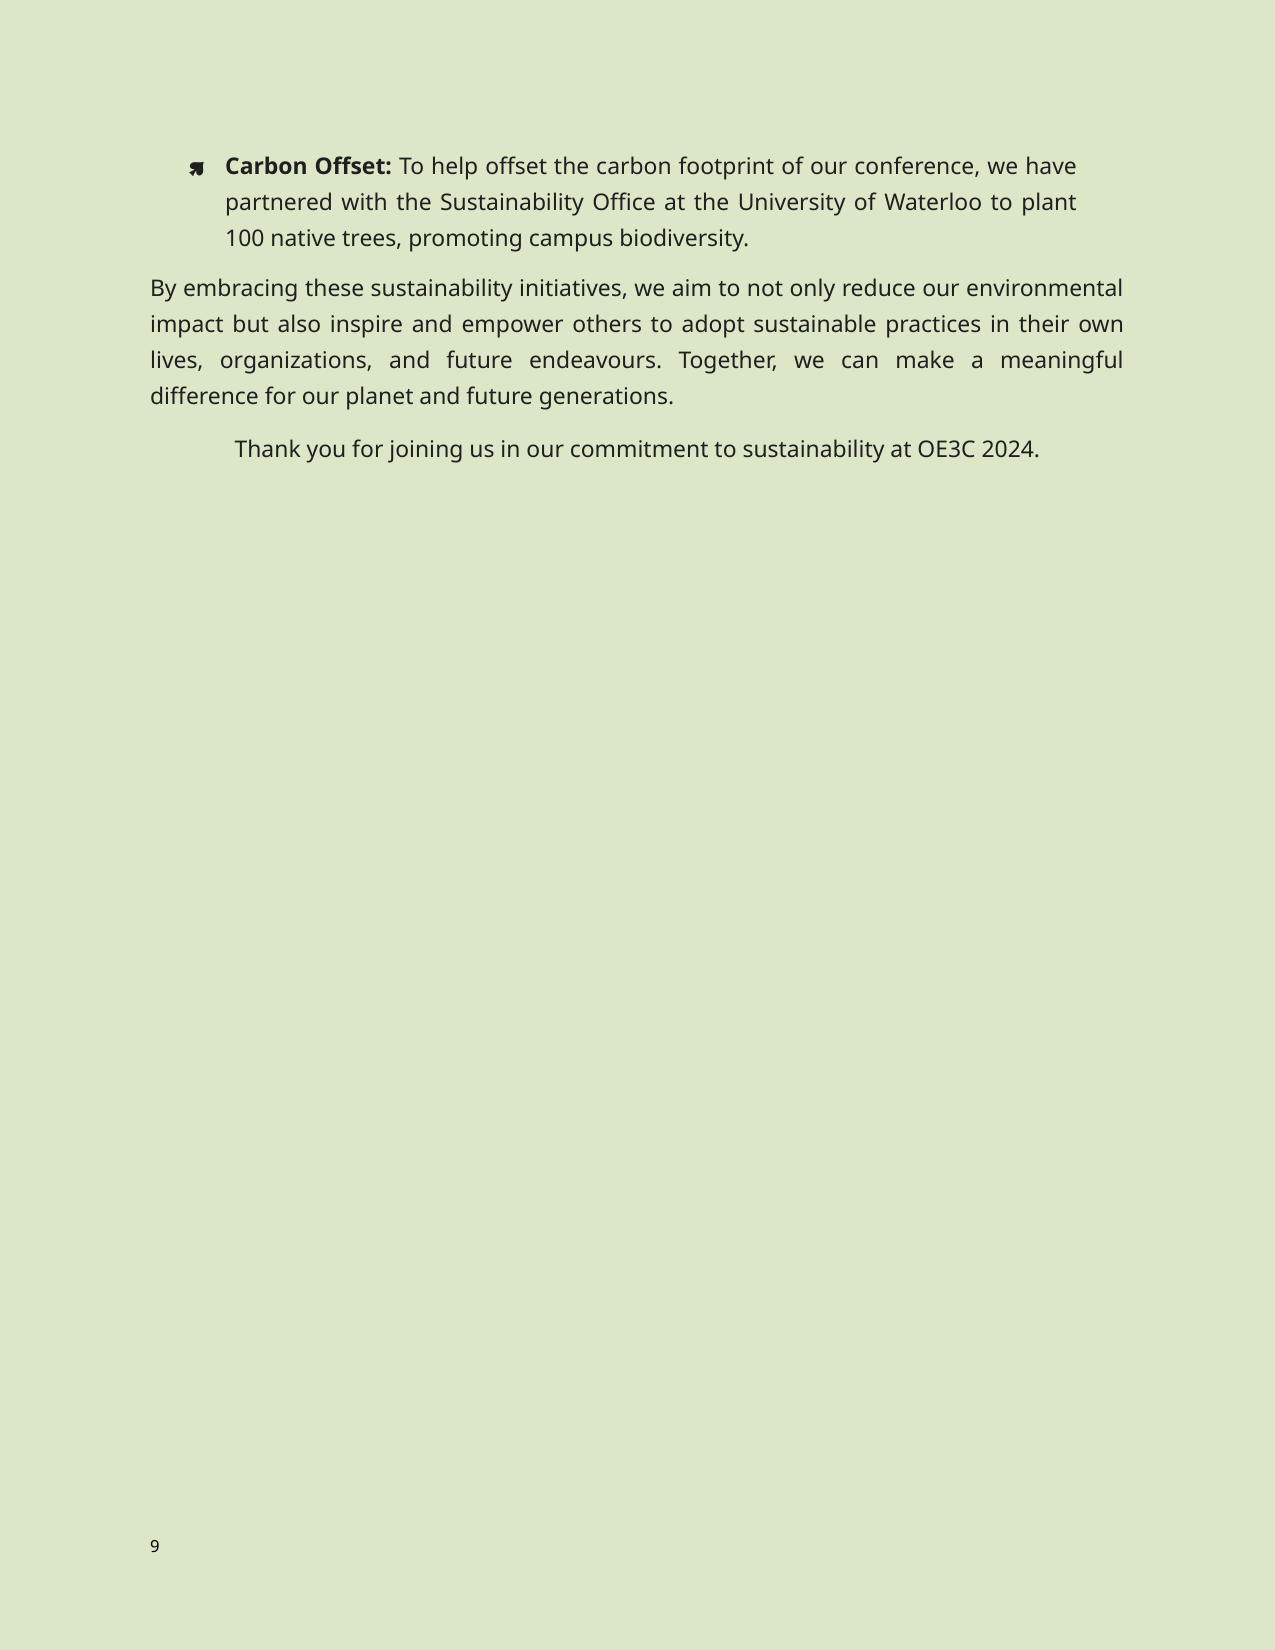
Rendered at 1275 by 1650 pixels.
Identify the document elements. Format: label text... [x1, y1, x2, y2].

list Carbon Offset: To help offset the carbon footprint of our conference, we have partnered with the Sustainability Office at the University of Waterloo to plant 100 native trees, promoting campus biodiversity. [187, 150, 1078, 253]
text Thank you for joining us in our commitment to sustainability at OE3C 2024. [150, 433, 1125, 464]
text By embracing these sustainability initiatives, we aim to not only reduce our environmental impact but also inspire and empower others to adopt sustainable practices in their own lives, organizations, and future endeavours. Together, we can make a meaningful difference for our planet and future generations. [150, 272, 1125, 411]
